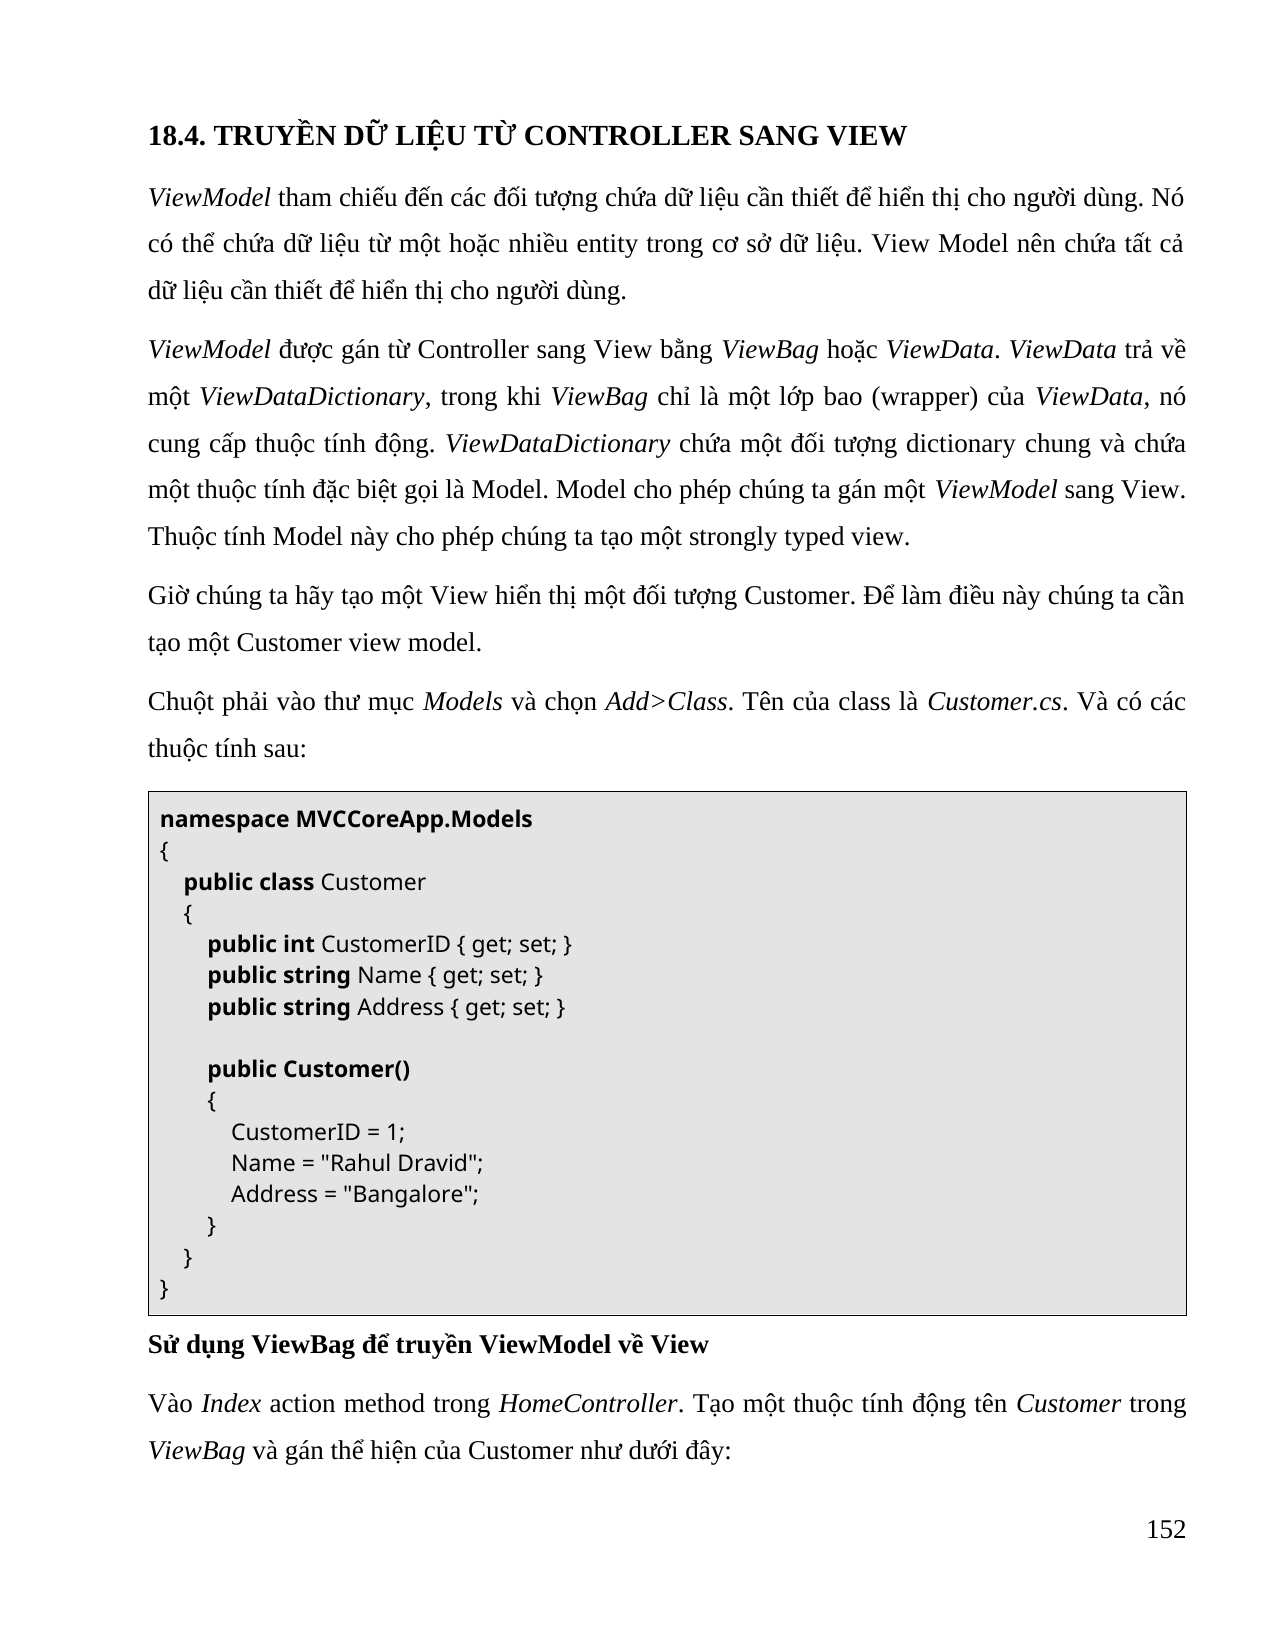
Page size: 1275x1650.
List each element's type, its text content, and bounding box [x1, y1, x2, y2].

text ViewModel được gán từ Controller sang View bằng ViewBag hoặc ViewData. ViewData trả về một ViewDataDictionary, trong khi ViewBag chỉ là một lớp bao (wrapper) của ViewData, nó cung cấp thuộc tính động. ViewDataDictionary chứa một đối tượng dictionary chung và chứa một thuộc tính đặc biệt gọi là Model. Model cho phép chúng ta gán một ViewModel sang View. Thuộc tính Model này cho phép chúng ta tạo một strongly typed view. [148, 333, 1186, 551]
subtitle 18.4. Truyền dữ liệu từ Controller sang View [148, 118, 1186, 152]
table_header namespace MVCCoreApp.Models { public class Customer { public int CustomerID { get; set; } public string Name { get; set; } public string Address { get; set; } public Customer() { CustomerID = 1; Name = "Rahul Dravid"; Address = "Bangalore"; } } } [149, 792, 1186, 1314]
text ViewModel tham chiếu đến các đối tượng chứa dữ liệu cần thiết để hiển thị cho người dùng. Nó có thể chứa dữ liệu từ một hoặc nhiều entity trong cơ sở dữ liệu. View Model nên chứa tất cả dữ liệu cần thiết để hiển thị cho người dùng. [148, 181, 1186, 305]
text Chuột phải vào thư mục Models và chọn Add>Class. Tên của class là Customer.cs. Và có các thuộc tính sau: [148, 685, 1186, 763]
text Sử dụng ViewBag để truyền ViewModel về View [148, 1328, 1186, 1359]
text Vào Index action method trong HomeController. Tạo một thuộc tính động tên Customer trong ViewBag và gán thể hiện của Customer như dưới đây: [148, 1387, 1186, 1465]
text Giờ chúng ta hãy tạo một View hiển thị một đối tượng Customer. Để làm điều này chúng ta cần tạo một Customer view model. [148, 579, 1186, 657]
